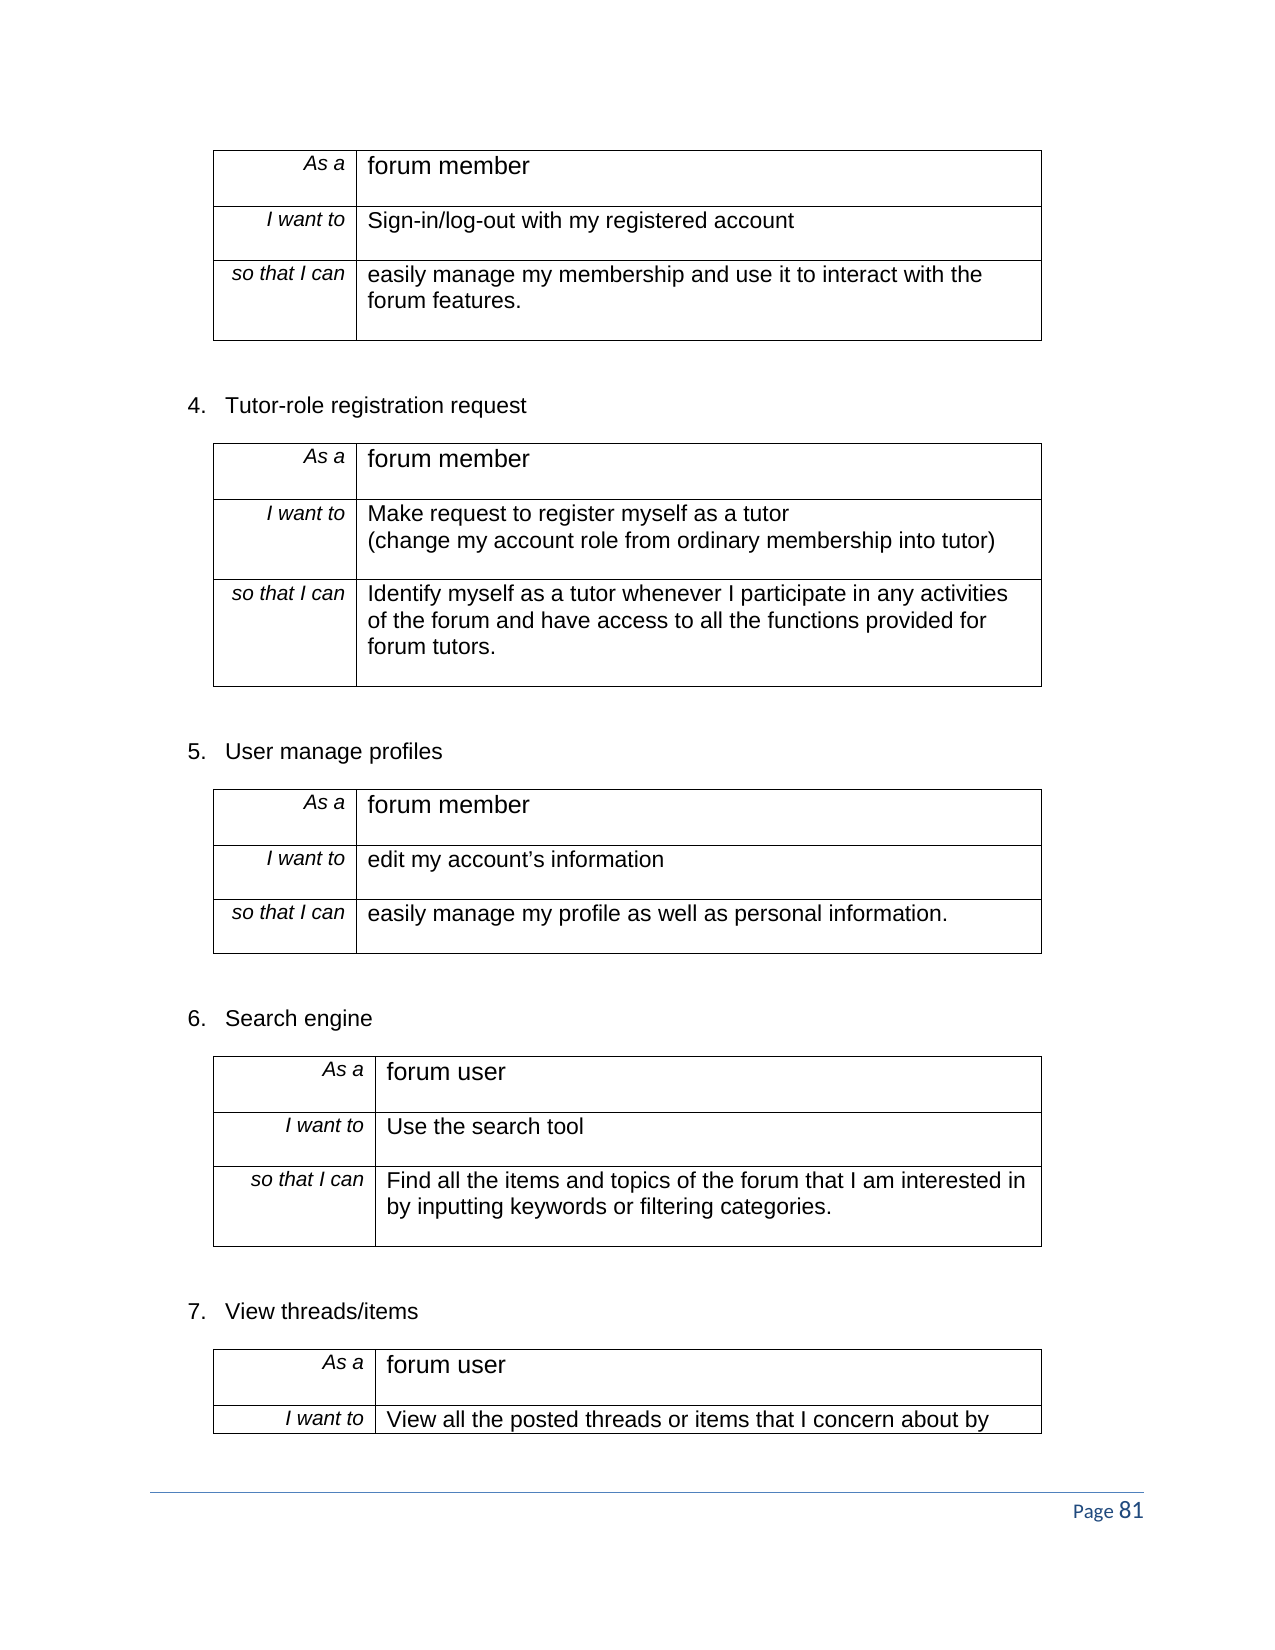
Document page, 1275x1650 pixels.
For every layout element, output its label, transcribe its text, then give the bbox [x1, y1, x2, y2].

table_cell Make request to register myself as a tutor (change my account role from ordinary membership into tutor) [357, 500, 1041, 579]
table_cell I want to [214, 500, 356, 579]
table_cell so that I can [214, 580, 356, 686]
list View threads/items [187, 1298, 1144, 1324]
table_cell Identify myself as a tutor whenever I participate in any activities of the forum and have access to all the functions provided for forum tutors. [357, 580, 1041, 686]
table_cell easily manage my membership and use it to interact with the forum features. [357, 261, 1041, 340]
table_cell so that I can [214, 900, 356, 953]
table_cell I want to [214, 846, 356, 899]
table_header forum member [357, 790, 1041, 845]
table_cell Sign-in/log-out with my registered account [357, 207, 1041, 260]
table_header forum user [376, 1057, 1041, 1112]
table_cell Use the search tool [376, 1113, 1041, 1166]
table_header As a [214, 444, 356, 499]
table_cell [376, 1406, 1041, 1432]
table_header As a [214, 1350, 375, 1405]
table_cell easily manage my profile as well as personal information. [357, 900, 1041, 953]
table_header As a [214, 1057, 375, 1112]
list Search engine [187, 1005, 1144, 1031]
table_cell so that I can [214, 1167, 375, 1246]
list User manage profiles [187, 738, 1144, 764]
table_cell I want to [214, 1406, 375, 1432]
table_header forum member [357, 444, 1041, 499]
table_cell I want to [214, 207, 356, 260]
table_cell Find all the items and topics of the forum that I am interested in by inputting keywords or filtering categories. [376, 1167, 1041, 1246]
table_header forum member [357, 151, 1041, 206]
table_header As a [214, 790, 356, 845]
table_header forum user [376, 1350, 1041, 1405]
table_cell edit my account’s information [357, 846, 1041, 899]
list Tutor-role registration request [187, 392, 1144, 418]
table_cell so that I can [214, 261, 356, 340]
table_header As a [214, 151, 356, 206]
table_cell I want to [214, 1113, 375, 1166]
